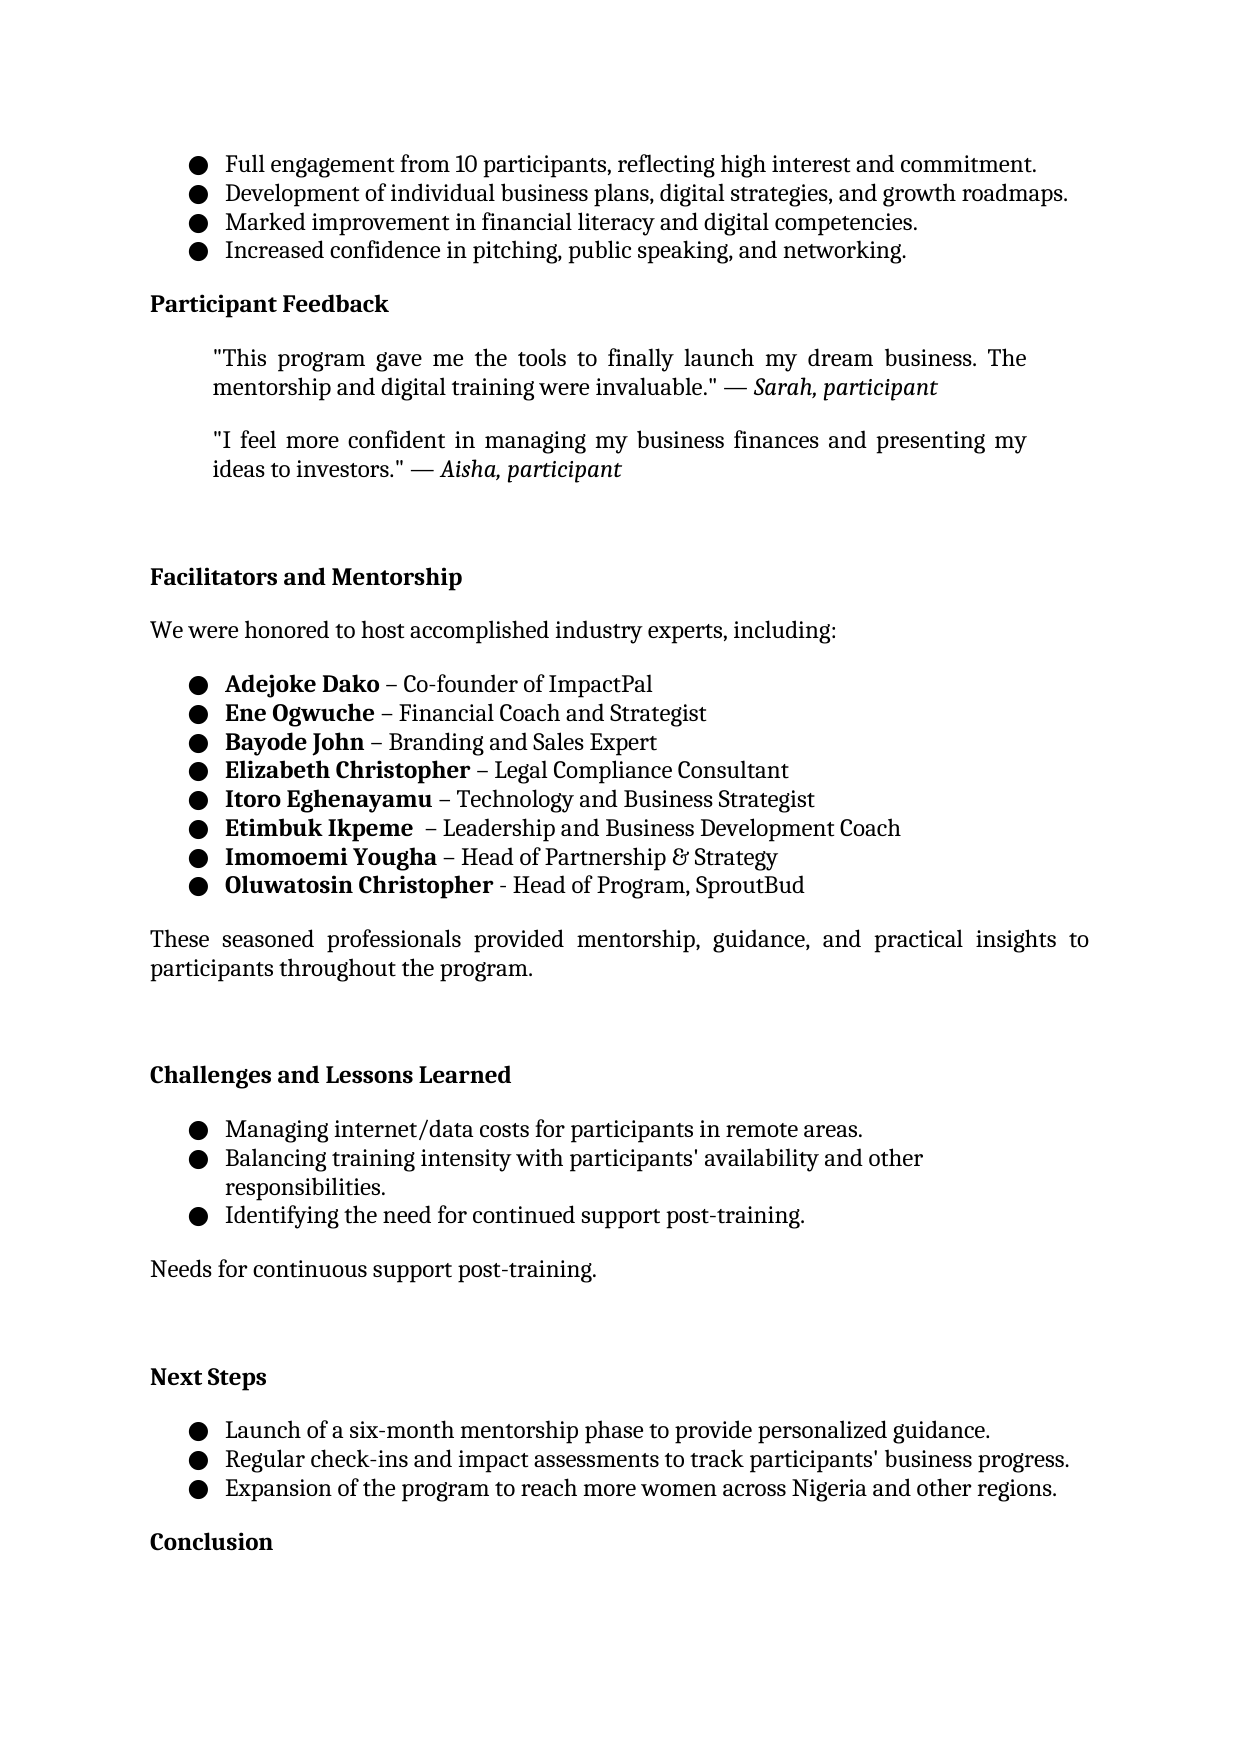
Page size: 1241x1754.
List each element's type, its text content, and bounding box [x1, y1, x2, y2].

list Balancing training intensity with participants' availability and other responsibilities. [187, 1144, 1090, 1201]
list Managing internet/data costs for participants in remote areas. [187, 1115, 1090, 1144]
list Regular check-ins and impact assessments to track participants' business progress. [187, 1445, 1090, 1474]
list Marked improvement in financial literacy and digital competencies. [187, 207, 1090, 236]
text "This program gave me the tools to finally launch my dream business. The mentorship and digital training were invaluable." — Sarah, participant [212, 344, 1028, 401]
list Imomoemi Yougha – Head of Partnership & Strategy [187, 842, 1090, 871]
list Elizabeth Christopher – Legal Compliance Consultant [187, 756, 1090, 785]
text Participant Feedback [150, 290, 1090, 319]
list Etimbuk Ikpeme – Leadership and Business Development Coach [187, 814, 1090, 842]
list Increased confidence in pitching, public speaking, and networking. [187, 236, 1090, 265]
text Conclusion [150, 1527, 1090, 1556]
list Expansion of the program to reach more women across Nigeria and other regions. [187, 1474, 1090, 1502]
text Next Steps [150, 1362, 1090, 1391]
text We were honored to host accomplished industry experts, including: [150, 616, 1090, 645]
list Itoro Eghenayamu – Technology and Business Strategist [187, 785, 1090, 814]
text Facilitators and Mentorship [150, 562, 1090, 591]
list Identifying the need for continued support post-training. [187, 1201, 1090, 1230]
list Adejoke Dako – Co-founder of ImpactPal [187, 670, 1090, 699]
text Challenges and Lessons Learned [150, 1061, 1090, 1090]
list Bayode John – Branding and Sales Expert [187, 727, 1090, 756]
list Ene Ogwuche – Financial Coach and Strategist [187, 699, 1090, 727]
list Launch of a six-month mentorship phase to provide personalized guidance. [187, 1416, 1090, 1445]
list Development of individual business plans, digital strategies, and growth roadmaps. [187, 179, 1090, 207]
text "I feel more confident in managing my business finances and presenting my ideas to investors." — Aisha, participant [212, 426, 1028, 484]
list Full engagement from 10 participants, reflecting high interest and commitment. [187, 150, 1090, 179]
text Needs for continuous support post-training. [150, 1255, 1090, 1284]
text These seasoned professionals provided mentorship, guidance, and practical insights to participants throughout the program. [150, 925, 1090, 982]
list Oluwatosin Christopher - Head of Program, SproutBud [187, 871, 1090, 900]
